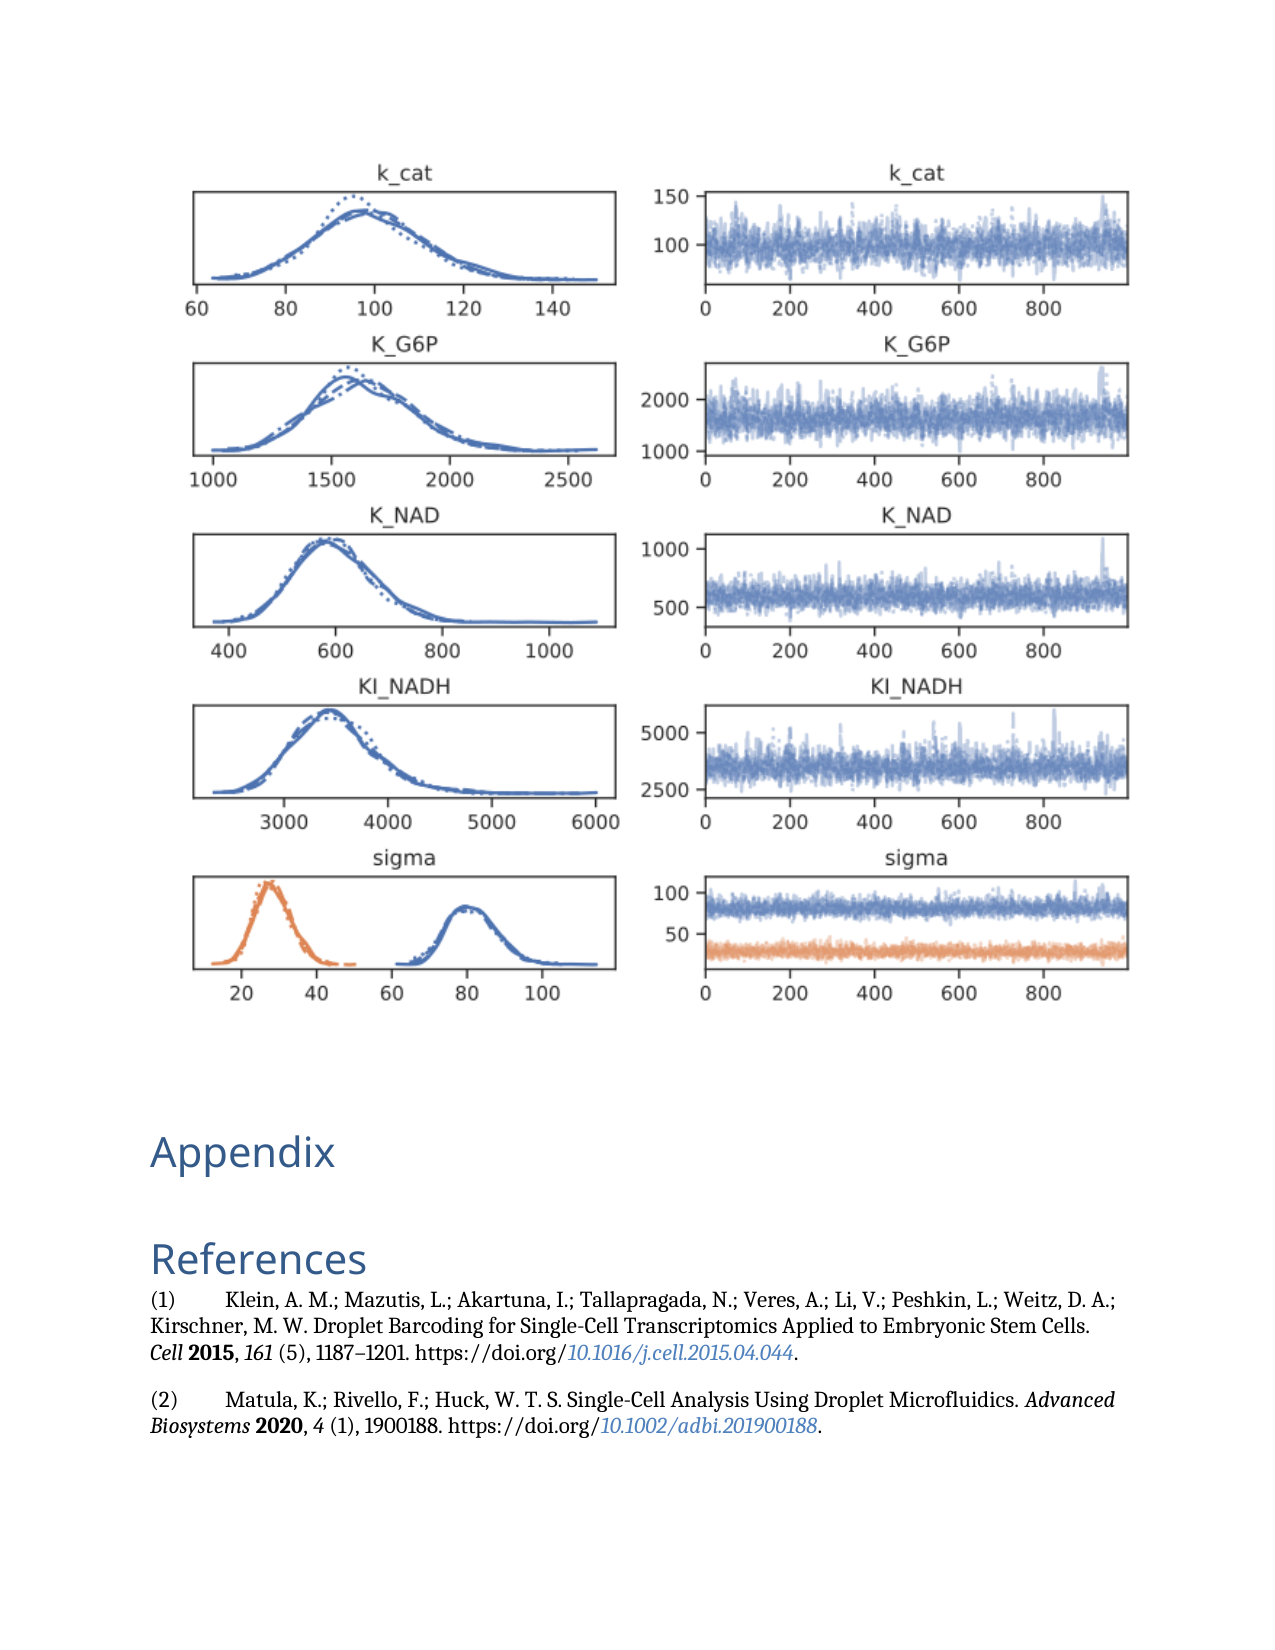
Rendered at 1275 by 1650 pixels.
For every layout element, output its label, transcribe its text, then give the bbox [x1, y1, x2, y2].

text (1) Klein, A. M.; Mazutis, L.; Akartuna, I.; Tallapragada, N.; Veres, A.; Li, V.; Peshkin, L.; Weitz, D. A.; Kirschner, M. W. Droplet Barcoding for Single-Cell Transcriptomics Applied to Embryonic Stem Cells. Cell 2015, 161 (5), 1187–1201. https://doi.org/10.1016/j.cell.2015.04.044. [150, 1287, 1125, 1366]
subtitle References [150, 1230, 1125, 1287]
subtitle Appendix [150, 1123, 1125, 1180]
picture [168, 150, 1144, 1021]
text (2) Matula, K.; Rivello, F.; Huck, W. T. S. Single-Cell Analysis Using Droplet Microfluidics. Advanced Biosystems 2020, 4 (1), 1900188. https://doi.org/10.1002/adbi.201900188. [150, 1387, 1125, 1439]
